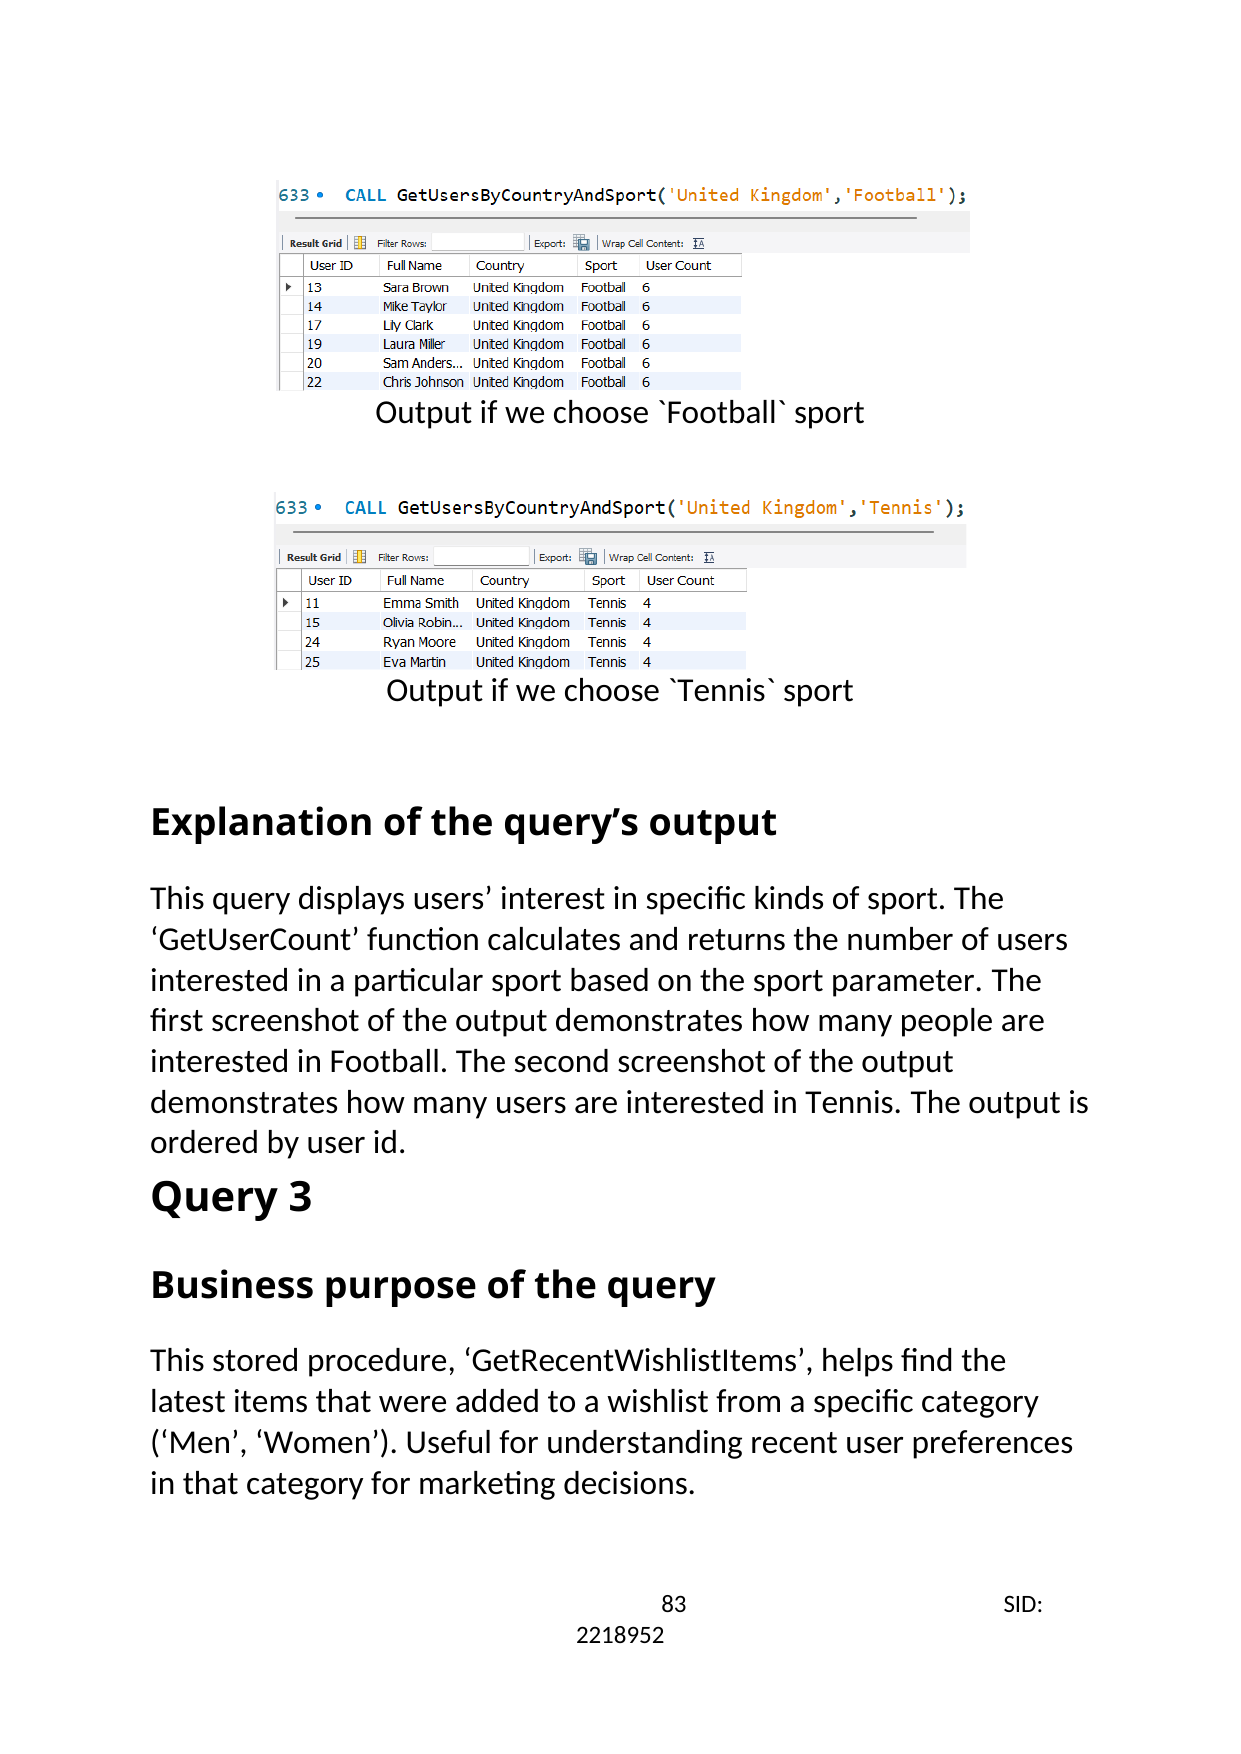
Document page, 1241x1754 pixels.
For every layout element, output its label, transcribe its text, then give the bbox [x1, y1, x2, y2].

subtitle Query 3 [150, 1166, 1090, 1223]
subtitle Business purpose of the query [150, 1258, 1090, 1309]
text Output if we choose `Tennis` sport [150, 669, 1090, 710]
subtitle Explanation of the query’s output [150, 796, 1090, 847]
text This stored procedure, ‘GetRecentWishlistItems’, helps find the latest items that were added to a wishlist from a specific category (‘Men’, ‘Women’). Useful for understanding recent user preferences in that category for marketing decisions. [150, 1339, 1090, 1502]
picture [276, 180, 970, 391]
picture [273, 492, 967, 670]
text This query displays users’ interest in specific kinds of sport. The ‘GetUserCount’ function calculates and returns the number of users interested in a particular sport based on the sport parameter. The first screenshot of the output demonstrates how many people are interested in Football. The second screenshot of the output demonstrates how many users are interested in Tennis. The output is ordered by user id. [150, 877, 1090, 1162]
text Output if we choose `Football` sport [150, 391, 1090, 431]
